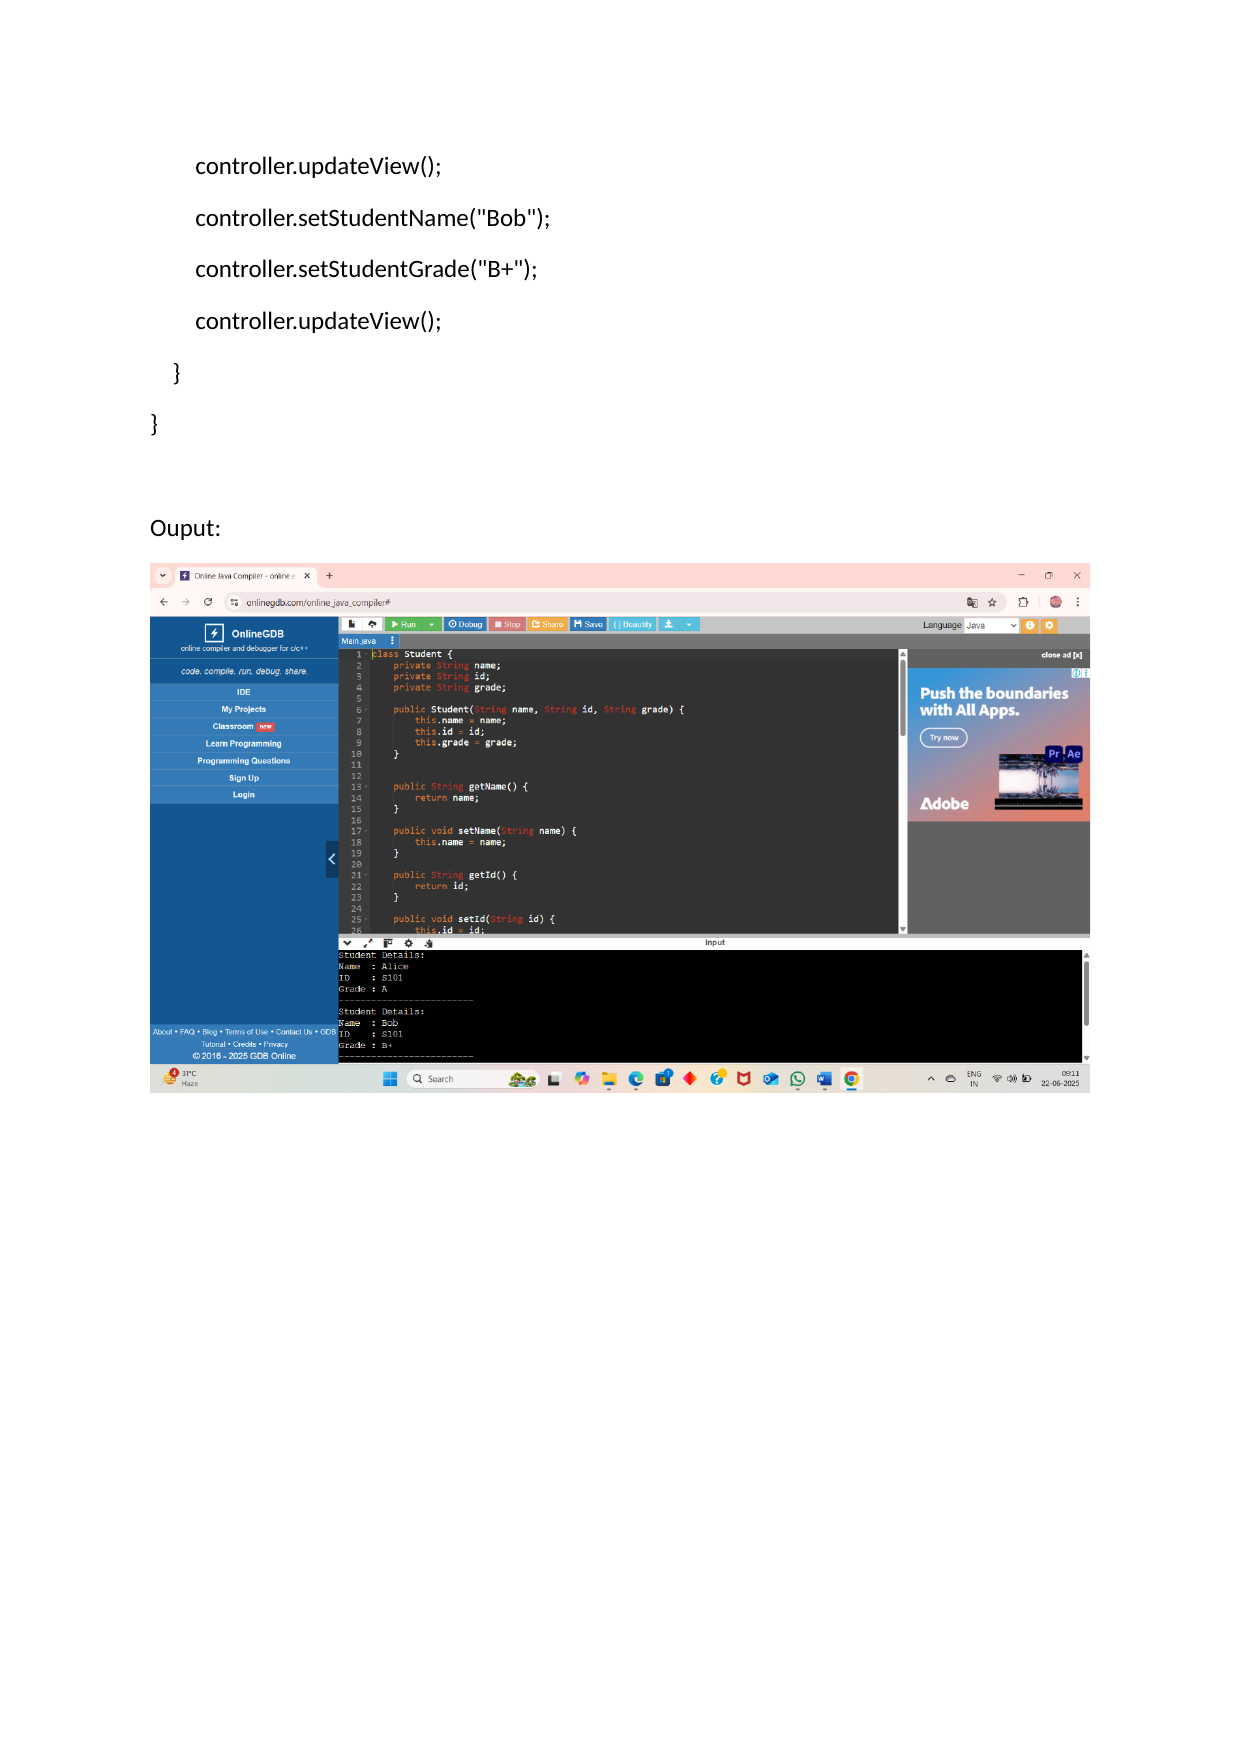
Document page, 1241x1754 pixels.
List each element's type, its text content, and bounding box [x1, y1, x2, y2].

text Ouput: [150, 512, 1090, 542]
text controller.setStudentGrade("B+"); [150, 253, 1090, 284]
text } [150, 408, 1090, 439]
text controller.setStudentName("Bob"); [150, 202, 1090, 232]
text controller.updateView(); [150, 305, 1090, 336]
picture [150, 563, 1091, 1093]
text } [150, 357, 1090, 387]
text controller.updateView(); [150, 150, 1090, 181]
